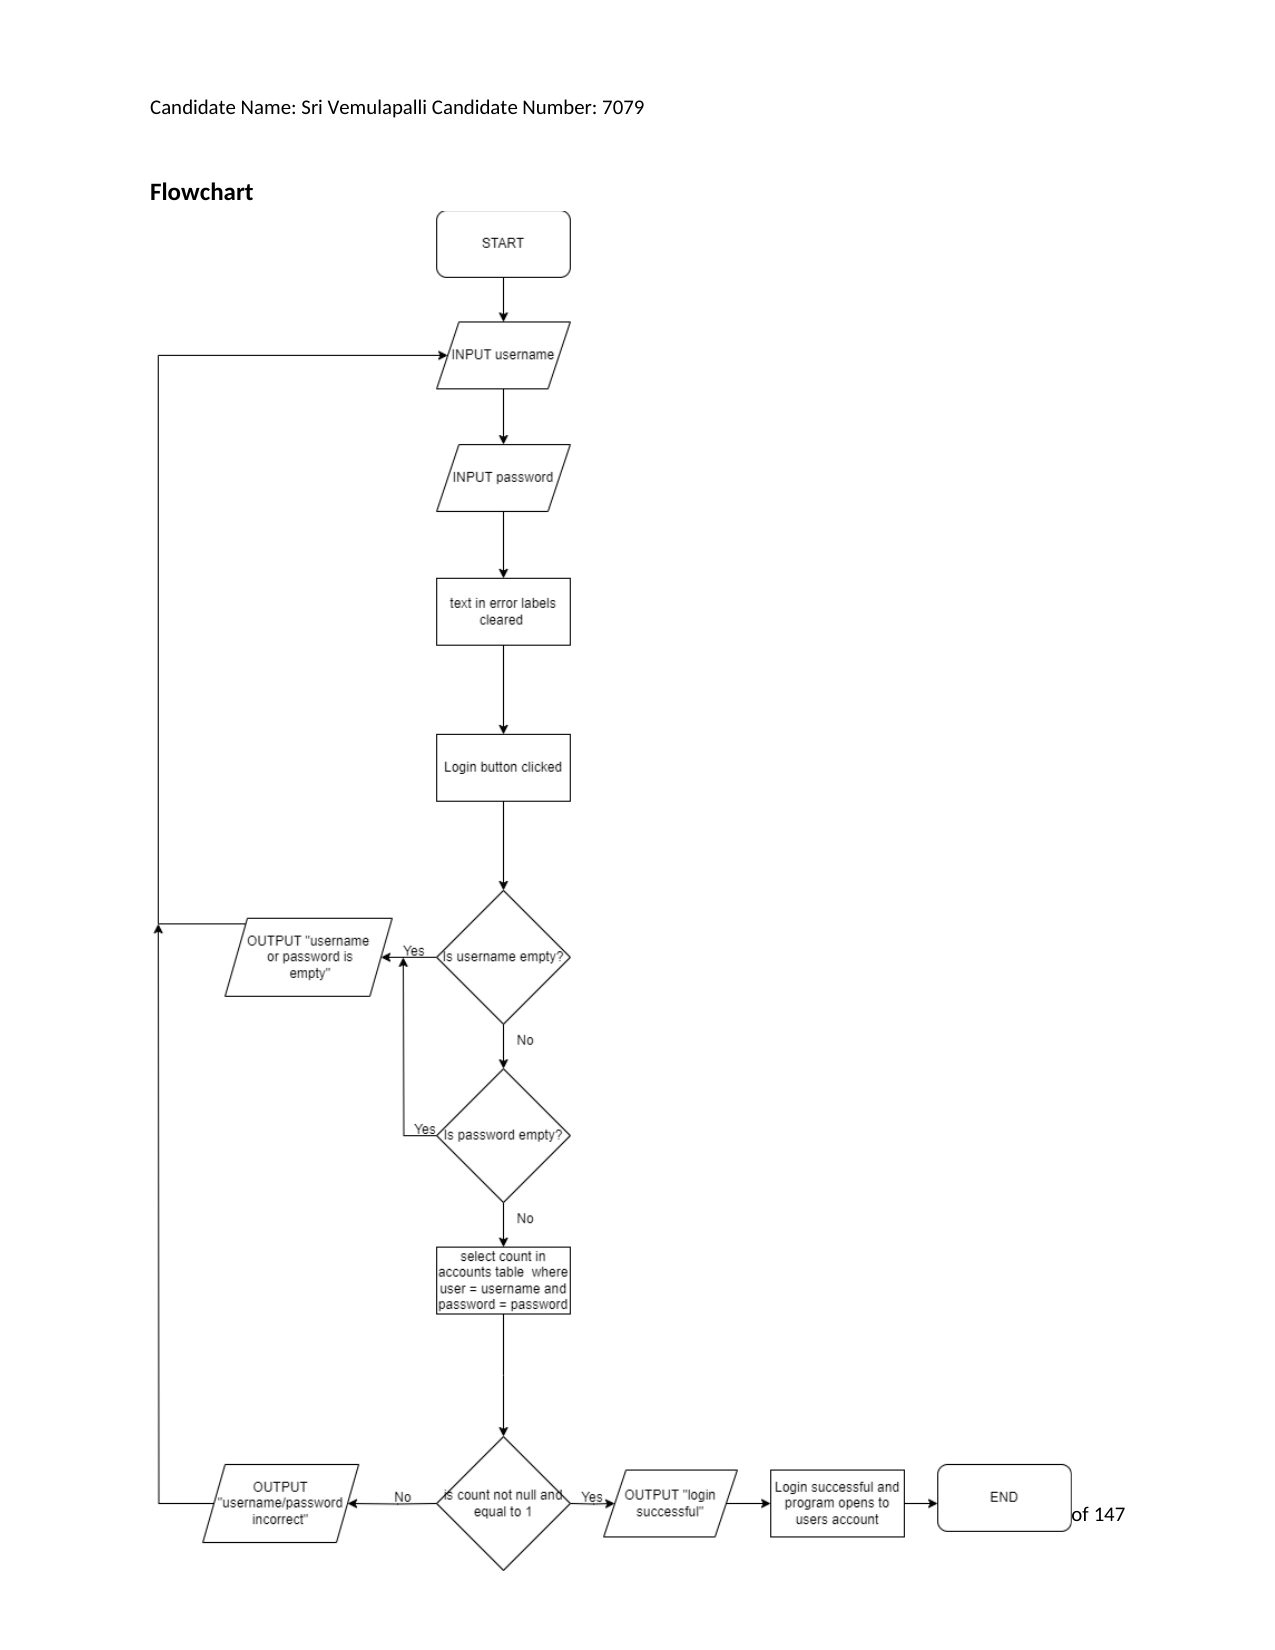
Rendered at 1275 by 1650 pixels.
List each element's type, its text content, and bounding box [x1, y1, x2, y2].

picture [150, 211, 1072, 1571]
text Flowchart [150, 176, 1125, 206]
